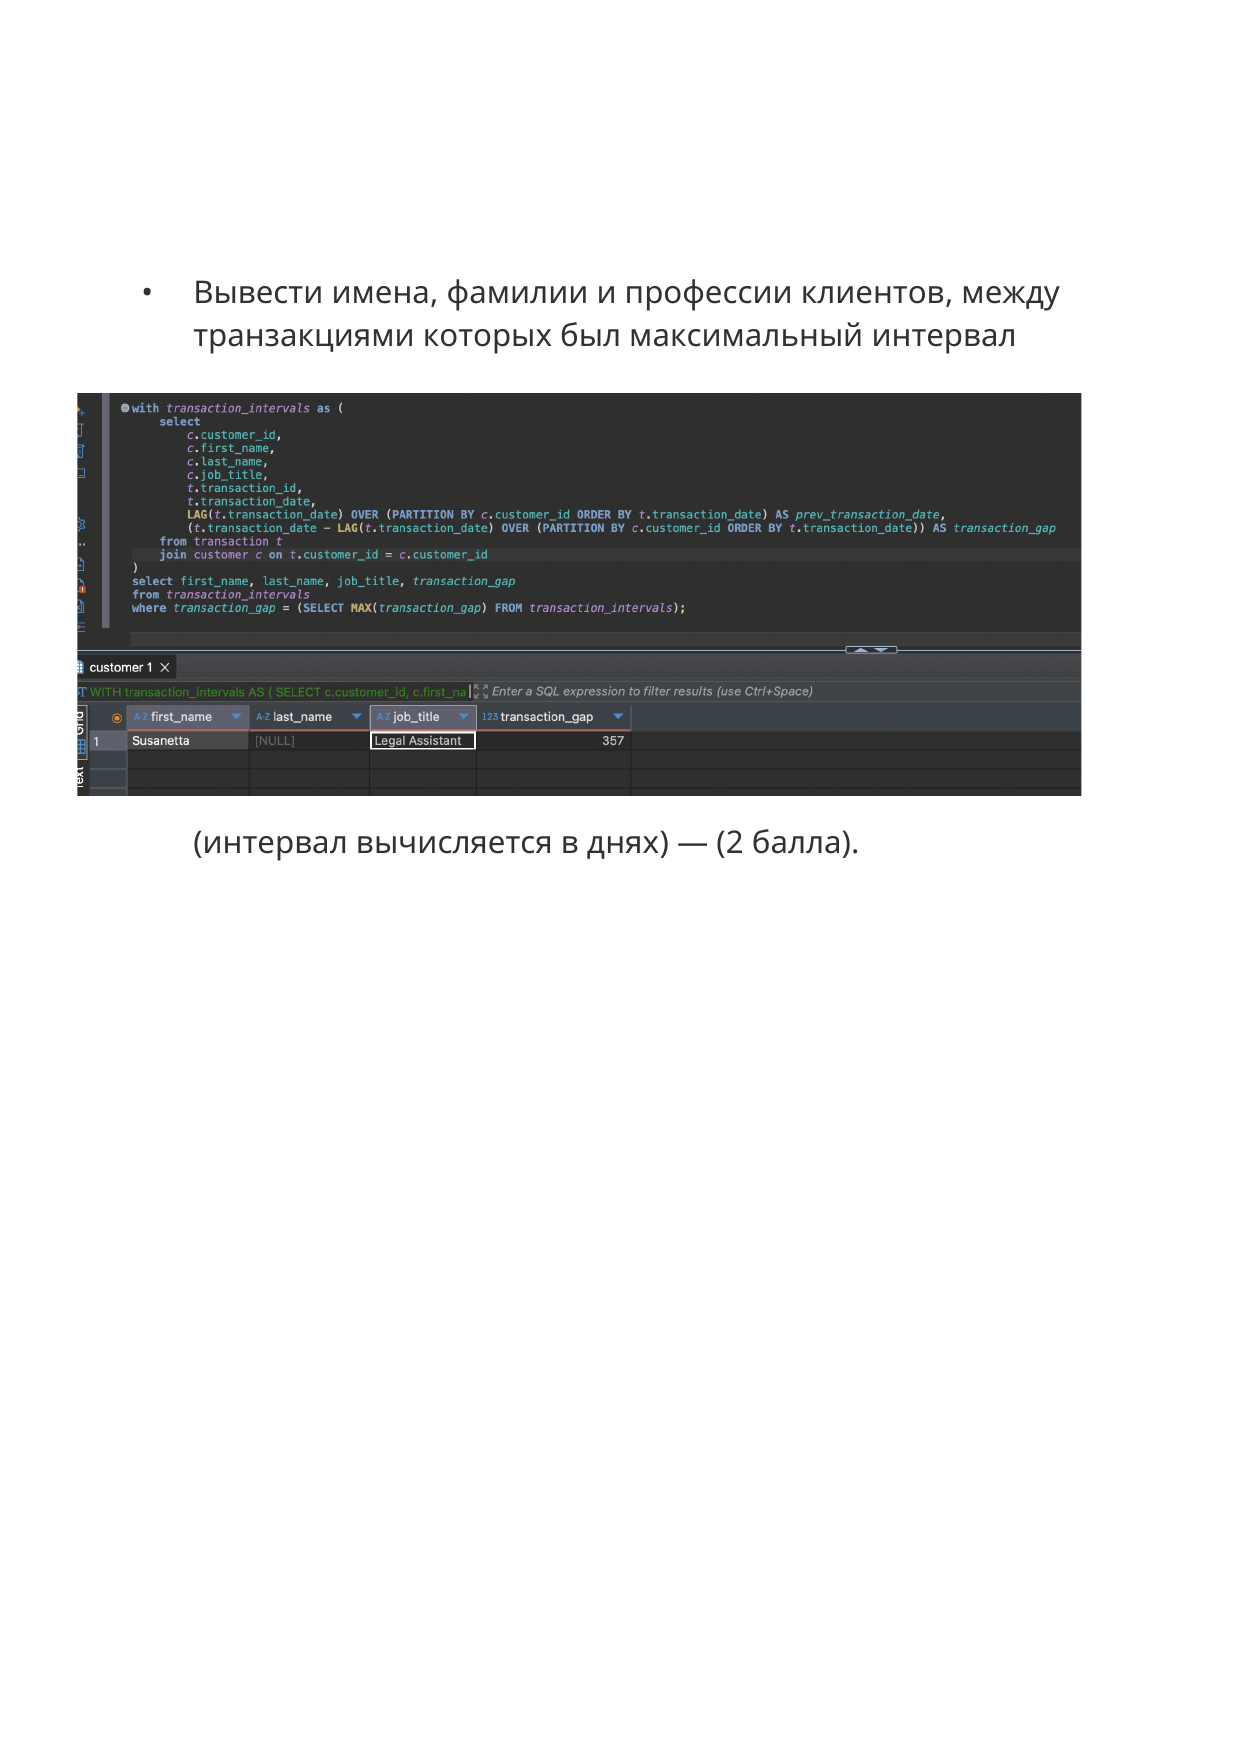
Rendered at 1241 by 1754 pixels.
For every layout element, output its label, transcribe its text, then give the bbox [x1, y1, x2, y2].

picture [77, 393, 1082, 796]
